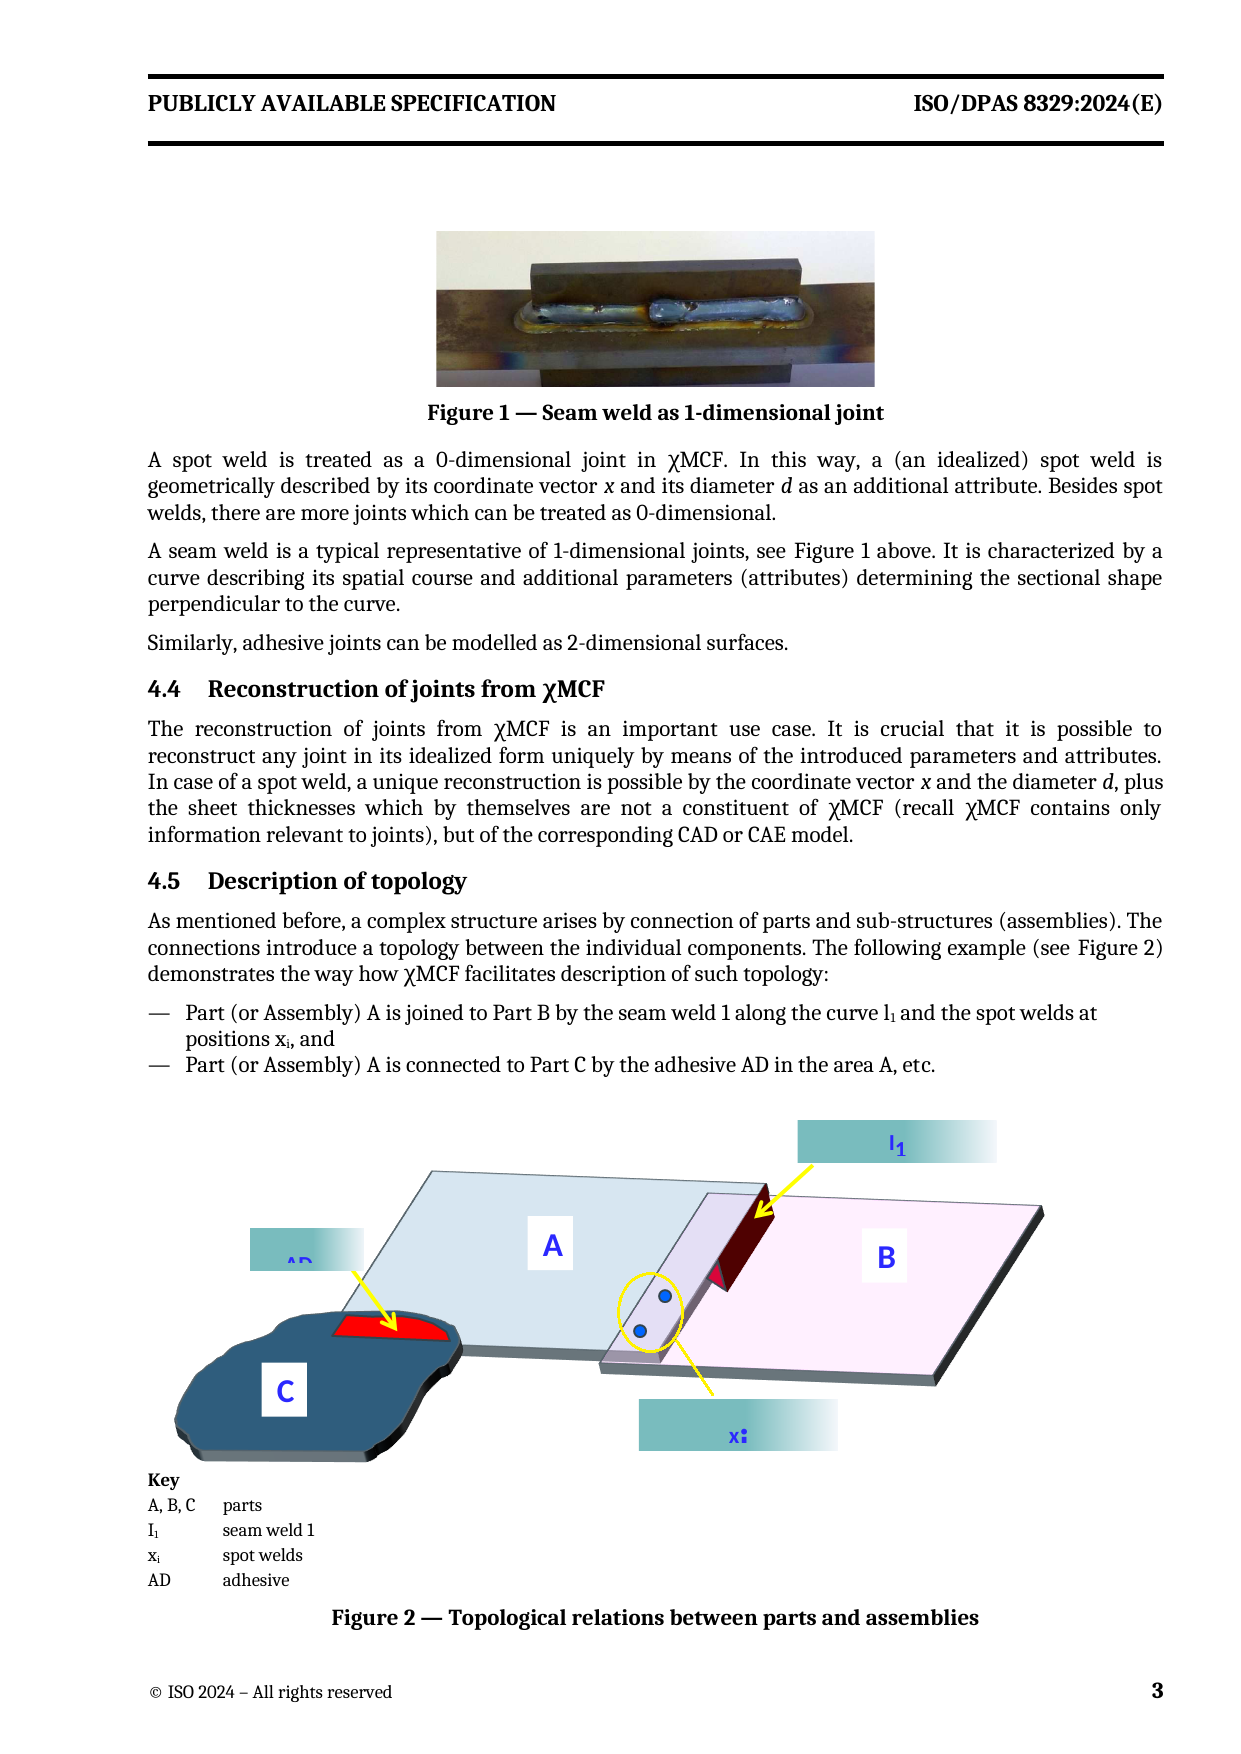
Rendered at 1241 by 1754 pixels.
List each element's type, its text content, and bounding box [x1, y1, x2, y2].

text As mentioned before, a complex structure arises by connection of parts and sub-structures (assemblies). The connections introduce a topology between the individual components. The following example (see Figure 2) demonstrates the way how χMCF facilitates description of such topology: [148, 908, 1163, 987]
subtitle Description of topology [148, 867, 1163, 895]
text Similarly, adhesive joints can be modelled as 2-dimensional surfaces. [148, 630, 1163, 656]
picture [436, 231, 875, 387]
text The reconstruction of joints from χMCF is an important use case. It is crucial that it is possible to reconstruct any joint in its idealized form uniquely by means of the introduced parameters and attributes. In case of a spot weld, a unique reconstruction is possible by the coordinate vector x and the diameter d, plus the sheet thicknesses which by themselves are not a constituent of χMCF (recall χMCF contains only information relevant to joints), but of the corresponding CAD or CAE model. [148, 716, 1163, 848]
text A seam weld is a typical representative of 1-dimensional joints, see Figure 1 above. It is characterized by a curve describing its spatial course and additional parameters (attributes) determining the sectional shape perpendicular to the curve. [148, 538, 1163, 617]
text Key A, B, C parts I1 seam weld 1 xi spot welds AD adhesive [148, 1466, 1163, 1592]
text A spot weld is treated as a 0-dimensional joint in χMCF. In this way, a (an idealized) spot weld is geometrically described by its coordinate vector x and its diameter d as an additional attribute. Besides spot welds, there are more joints which can be treated as 0-dimensional. [148, 447, 1163, 526]
text Figure 2 — Topological relations between parts and assemblies [148, 1605, 1163, 1631]
text Figure 1 — Seam weld as 1-dimensional joint [148, 399, 1163, 426]
subtitle Reconstruction of joints from χMCF [148, 675, 1163, 704]
list Part (or Assembly) A is connected to Part C by the adhesive AD in the area A, etc. [148, 1052, 1163, 1078]
picture [147, 1078, 1046, 1465]
list Part (or Assembly) A is joined to Part B by the seam weld 1 along the curve l1 and the spot welds at positions xi, and [148, 999, 1163, 1052]
